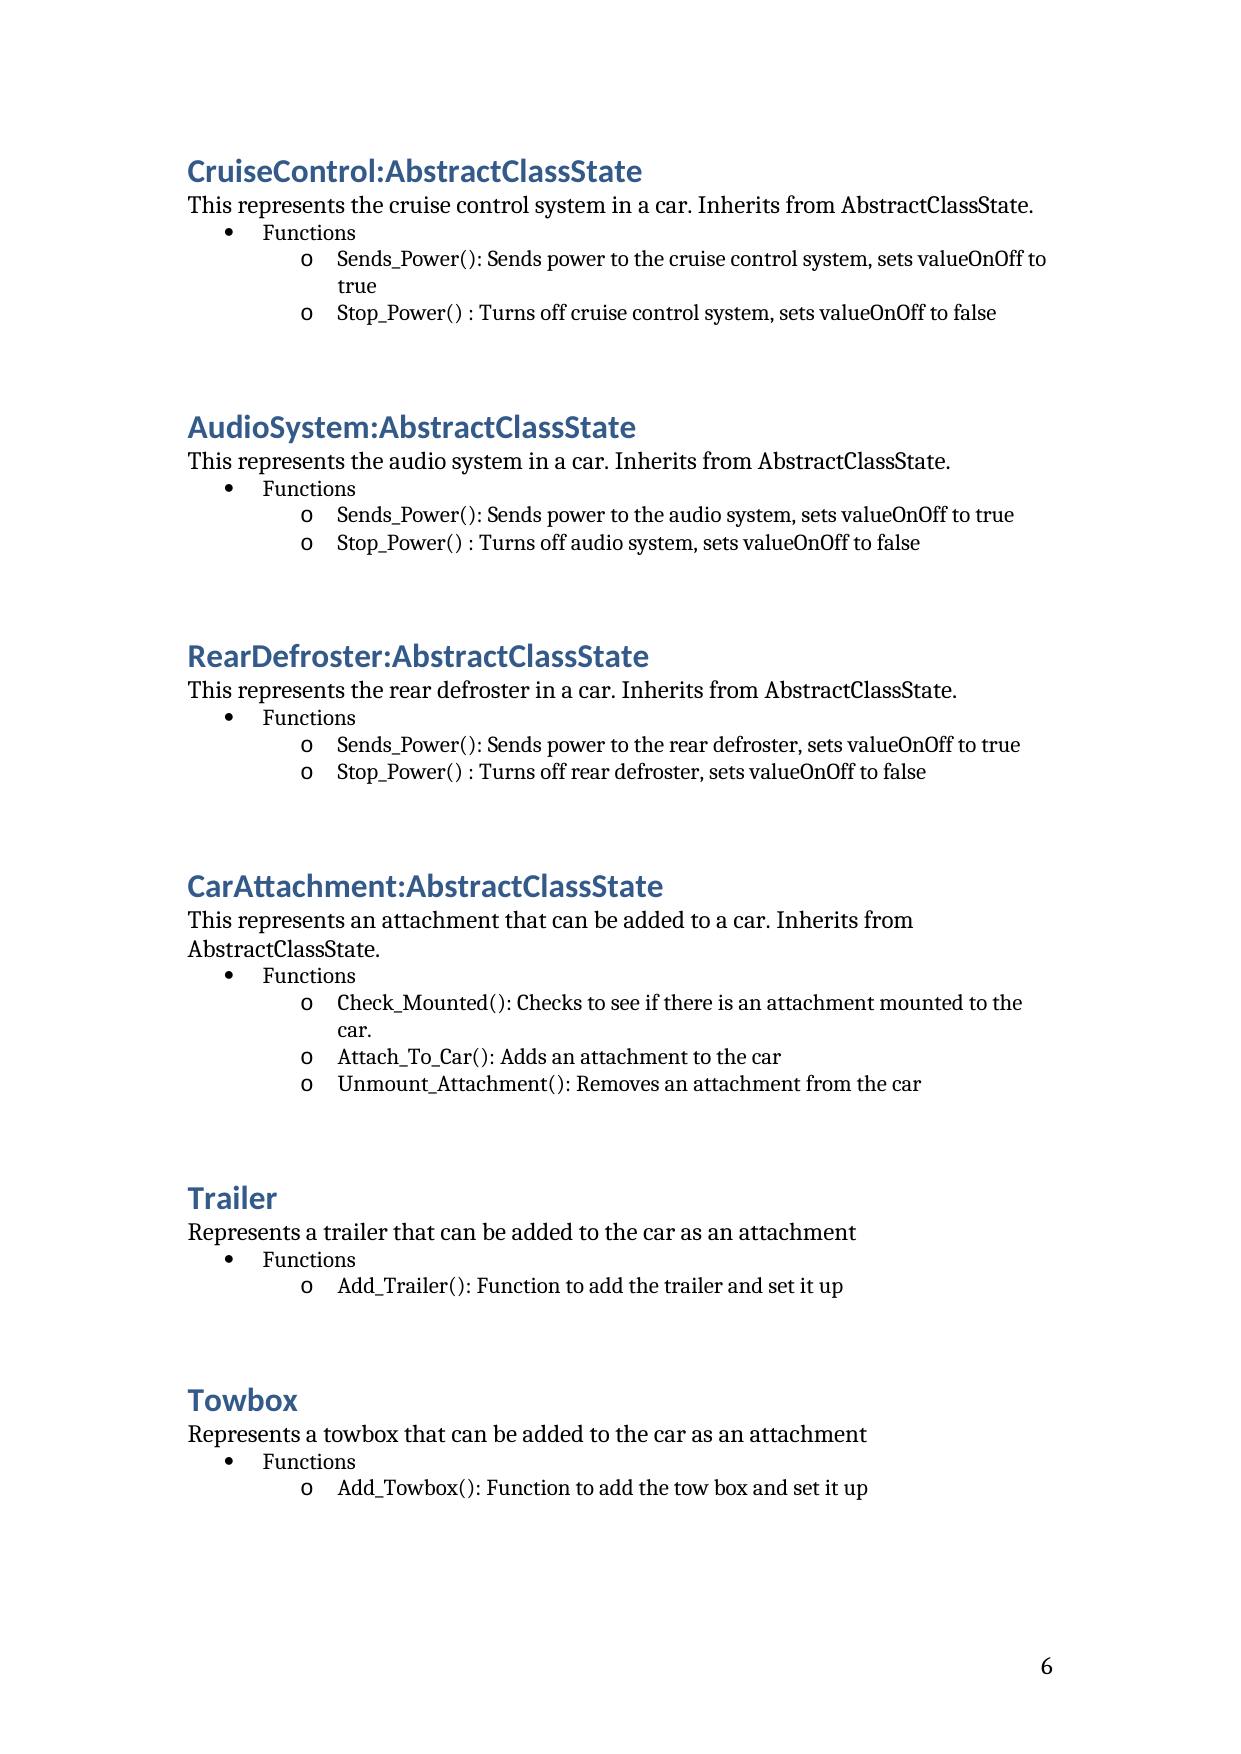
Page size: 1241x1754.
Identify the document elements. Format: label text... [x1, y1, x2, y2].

list Functions [225, 1449, 1053, 1475]
subtitle AudioSystem:AbstractClassState [187, 406, 1053, 447]
text This represents the audio system in a car. Inherits from AbstractClassState. [187, 447, 1053, 475]
list Check_Mounted(): Checks to see if there is an attachment mounted to the car. [300, 990, 1053, 1043]
text Represents a trailer that can be added to the car as an attachment [187, 1218, 1053, 1247]
list Sends_Power(): Sends power to the audio system, sets valueOnOff to true [300, 502, 1053, 529]
list Stop_Power() : Turns off rear defroster, sets valueOnOff to false [300, 759, 1053, 786]
list Functions [225, 705, 1053, 731]
list Functions [225, 1247, 1053, 1273]
list Unmount_Attachment(): Removes an attachment from the car [300, 1071, 1053, 1098]
text This represents an attachment that can be added to a car. Inherits from AbstractClassState. [187, 906, 1053, 963]
subtitle RearDefroster:AbstractClassState [187, 636, 1053, 676]
list Stop_Power() : Turns off cruise control system, sets valueOnOff to false [300, 300, 1053, 327]
list Functions [225, 219, 1053, 246]
list Sends_Power(): Sends power to the cruise control system, sets valueOnOff to true [300, 246, 1053, 300]
list Stop_Power() : Turns off audio system, sets valueOnOff to false [300, 529, 1053, 557]
list Add_Towbox(): Function to add the tow box and set it up [300, 1475, 1053, 1503]
text This represents the rear defroster in a car. Inherits from AbstractClassState. [187, 676, 1053, 705]
subtitle Trailer [187, 1177, 1053, 1218]
list Attach_To_Car(): Adds an attachment to the car [300, 1043, 1053, 1071]
list Add_Trailer(): Function to add the trailer and set it up [300, 1273, 1053, 1301]
list Functions [225, 963, 1053, 990]
subtitle Towbox [187, 1379, 1053, 1420]
list Functions [225, 475, 1053, 502]
text Represents a towbox that can be added to the car as an attachment [187, 1420, 1053, 1449]
text This represents the cruise control system in a car. Inherits from AbstractClassState. [187, 191, 1053, 219]
subtitle CarAttachment:AbstractClassState [187, 865, 1053, 906]
subtitle CruiseControl:AbstractClassState [187, 150, 1053, 191]
list Sends_Power(): Sends power to the rear defroster, sets valueOnOff to true [300, 731, 1053, 759]
